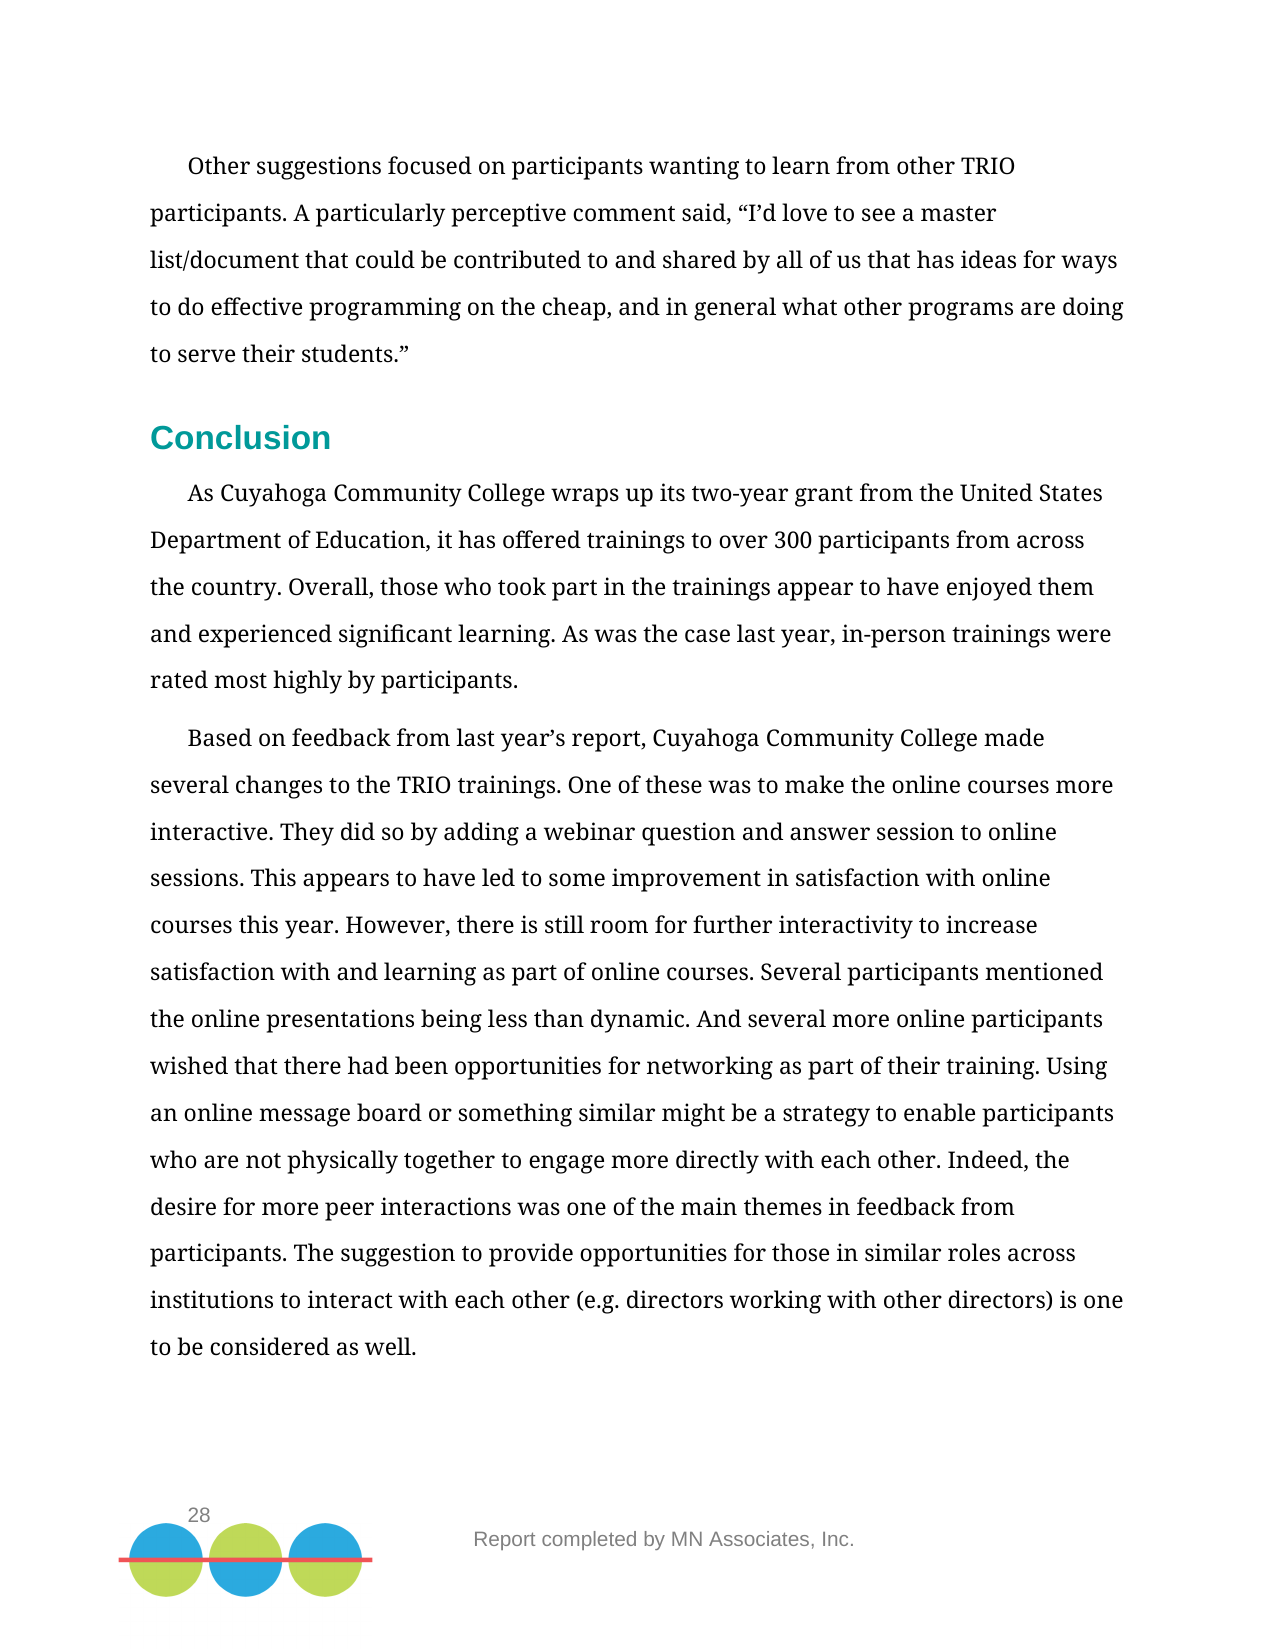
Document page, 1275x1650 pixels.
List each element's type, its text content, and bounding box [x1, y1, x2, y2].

text As Cuyahoga Community College wraps up its two-year grant from the United States Department of Education, it has offered trainings to over 300 participants from across the country. Overall, those who took part in the trainings appear to have enjoyed them and experienced significant learning. As was the case last year, in-person trainings were rated most highly by participants. [150, 477, 1125, 696]
text Based on feedback from last year’s report, Cuyahoga Community College made several changes to the TRIO trainings. One of these was to make the online courses more interactive. They did so by adding a webinar question and answer session to online sessions. This appears to have led to some improvement in satisfaction with online courses this year. However, there is still room for further interactivity to increase satisfaction with and learning as part of online courses. Several participants mentioned the online presentations being less than dynamic. And several more online participants wished that there had been opportunities for networking as part of their training. Using an online message board or something similar might be a strategy to enable participants who are not physically together to engage more directly with each other. Indeed, the desire for more peer interactions was one of the main themes in feedback from participants. The suggestion to provide opportunities for those in similar roles across institutions to interact with each other (e.g. directors working with other directors) is one to be considered as well. [150, 722, 1125, 1362]
text Other suggestions focused on participants wanting to learn from other TRIO participants. A particularly perceptive comment said, “I’d love to see a master list/document that could be contributed to and shared by all of us that has ideas for ways to do effective programming on the cheap, and in general what other programs are doing to serve their students.” [150, 150, 1125, 369]
subtitle Conclusion [150, 418, 1125, 456]
picture [118, 1523, 373, 1649]
